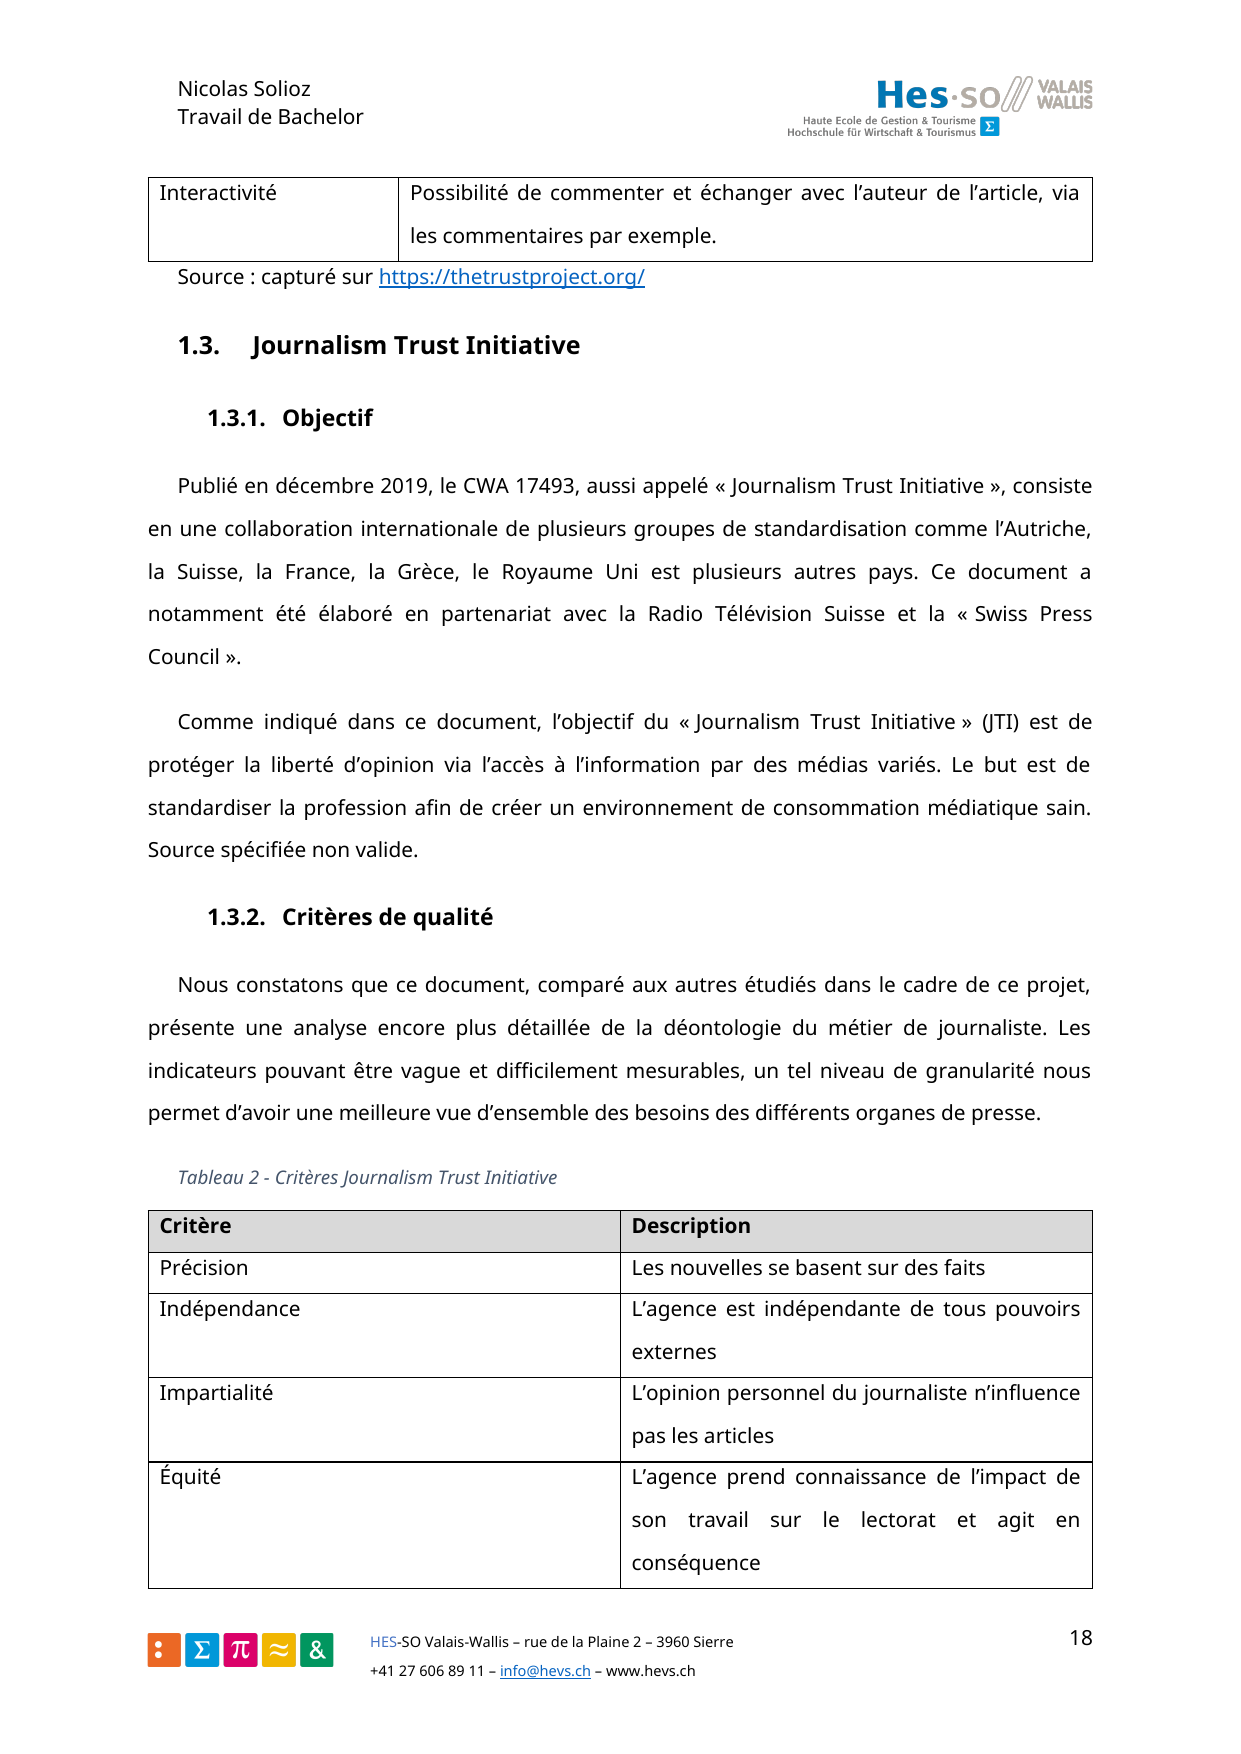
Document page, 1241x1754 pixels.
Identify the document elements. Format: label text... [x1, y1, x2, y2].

picture [147, 1633, 185, 1667]
table_cell L’agence prend connaissance de l’impact de son travail sur le lectorat et agit en conséquence [621, 1463, 1092, 1588]
table_cell Interactivité [149, 178, 398, 261]
table_cell Les nouvelles se basent sur des faits [621, 1253, 1092, 1293]
table_cell Impartialité [149, 1378, 620, 1461]
table_cell Indépendance [149, 1294, 620, 1377]
text Publié en décembre 2019, le CWA 17493, aussi appelé « Journalism Trust Initiative », consiste en une collaboration internationale de plusieurs groupes de standardisation comme l’Autriche, la Suisse, la France, la Grèce, le Royaume Uni est plusieurs autres pays. Ce document a notamment été élaboré en partenariat avec la Radio Télévision Suisse et la « Swiss Press Council ». [148, 472, 1093, 670]
subtitle Critères de qualité [207, 901, 1093, 932]
table_cell L’agence est indépendante de tous pouvoirs externes [621, 1294, 1092, 1377]
text Source : capturé sur https://thetrustproject.org/ [148, 262, 1093, 291]
picture [196, 1654, 209, 1658]
table_cell L’opinion personnel du journaliste n’influence pas les articles [621, 1378, 1092, 1461]
text Comme indiqué dans ce document, l’objectif du « Journalism Trust Initiative » (JTI) est de protéger la liberté d’opinion via l’accès à l’information par des médias variés. Le but est de standardiser la profession afin de créer un environnement de consommation médiatique sain. [148, 707, 1093, 864]
table_cell Précision [149, 1253, 620, 1293]
subtitle Objectif [207, 402, 1093, 433]
picture [788, 76, 1093, 136]
text Nous constatons que ce document, comparé aux autres étudiés dans le cadre de ce projet, présente une analyse encore plus détaillée de la déontologie du métier de journaliste. Les indicateurs pouvant être vague et difficilement mesurables, un tel niveau de granularité nous permet d’avoir une meilleure vue d’ensemble des besoins des différents organes de presse. [148, 971, 1093, 1127]
table_cell Équité [149, 1463, 620, 1588]
table_header Critère [149, 1211, 620, 1252]
text Tableau 2 - Critères Journalism Trust Initiative [148, 1164, 1093, 1189]
table_header Description [621, 1211, 1092, 1252]
table_cell Possibilité de commenter et échanger avec l’auteur de l’article, via les commentaires par exemple. [399, 178, 1092, 261]
picture [196, 1642, 202, 1652]
picture [219, 1633, 334, 1667]
subtitle Journalism Trust Initiative [177, 328, 1093, 362]
